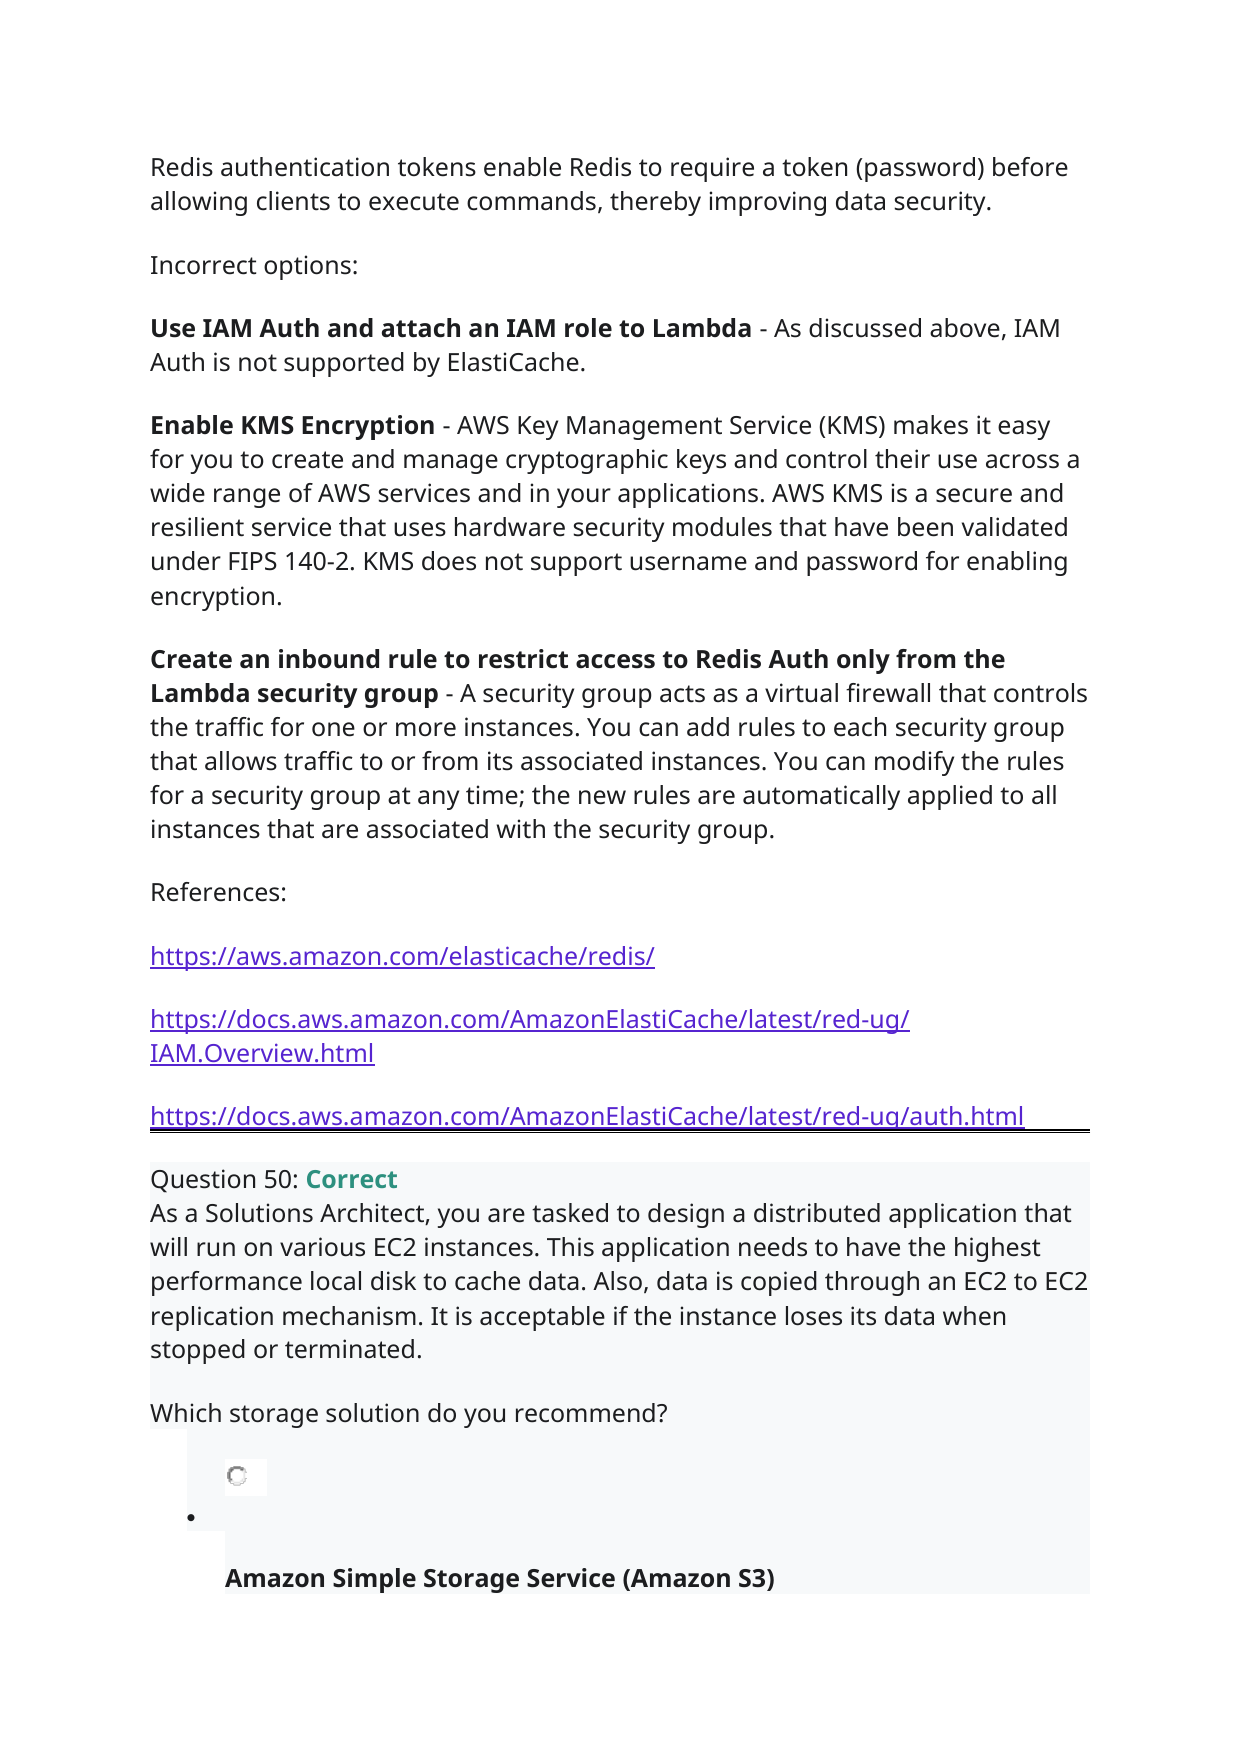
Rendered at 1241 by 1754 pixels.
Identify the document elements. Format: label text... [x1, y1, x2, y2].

text Amazon Simple Storage Service (Amazon S3) [225, 1560, 1090, 1594]
text https://docs.aws.amazon.com/AmazonElastiCache/latest/red-ug/IAM.Overview.html [150, 1001, 1090, 1069]
text https://docs.aws.amazon.com/AmazonElastiCache/latest/red-ug/auth.html [150, 1099, 1090, 1129]
text Create an inbound rule to restrict access to Redis Auth only from the Lambda security group - A security group acts as a virtual firewall that controls the traffic for one or more instances. You can add rules to each security group that allows traffic to or from its associated instances. You can modify the rules for a security group at any time; the new rules are automatically applied to all instances that are associated with the security group. [150, 641, 1090, 846]
text https://aws.amazon.com/elasticache/redis/ [150, 938, 1090, 972]
text References: [150, 875, 1090, 909]
text Incorrect options: [150, 247, 1090, 281]
text Which storage solution do you recommend? [150, 1395, 1090, 1429]
text Use IAM Auth and attach an IAM role to Lambda - As discussed above, IAM Auth is not supported by ElastiCache. [150, 311, 1090, 379]
text As a Solutions Architect, you are tasked to design a distributed application that will run on various EC2 instances. This application needs to have the highest performance local disk to cache data. Also, data is copied through an EC2 to EC2 replication mechanism. It is acceptable if the instance loses its data when stopped or terminated. [150, 1196, 1090, 1366]
text Redis authentication tokens enable Redis to require a token (password) before allowing clients to execute commands, thereby improving data security. [150, 150, 1090, 218]
text Question 50: Correct [150, 1162, 1090, 1196]
text Enable KMS Encryption - AWS Key Management Service (KMS) makes it easy for you to create and manage cryptographic keys and control their use across a wide range of AWS services and in your applications. AWS KMS is a secure and resilient service that uses hardware security modules that have been validated under FIPS 140-2. KMS does not support username and password for enabling encryption. [150, 408, 1090, 612]
